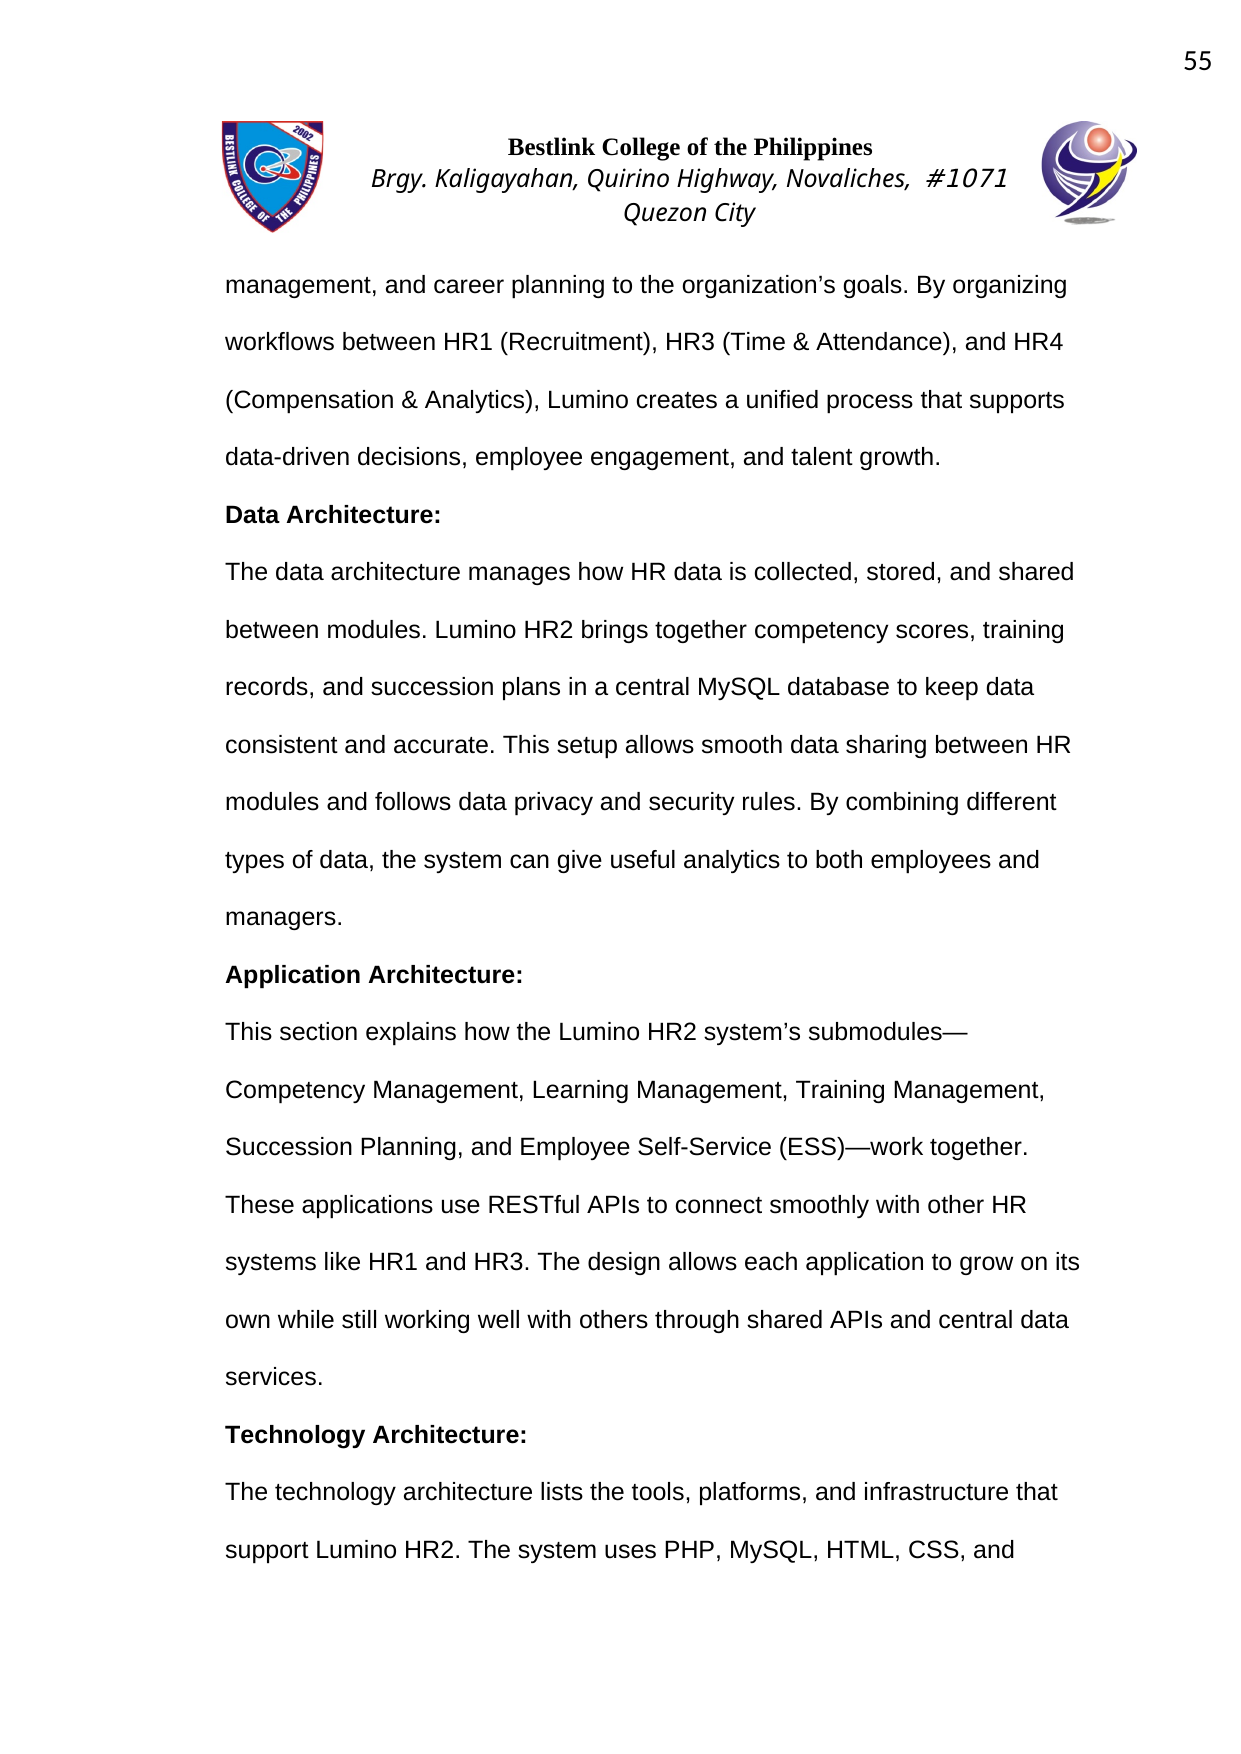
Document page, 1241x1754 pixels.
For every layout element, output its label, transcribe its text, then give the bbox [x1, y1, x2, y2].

picture [1041, 121, 1137, 225]
text Data Architecture: The data architecture manages how HR data is collected, stored, and shared between modules. Lumino HR2 brings together competency scores, training records, and succession plans in a central MySQL database to keep data consistent and accurate. This setup allows smooth data sharing between HR modules and follows data privacy and security rules. By combining different types of data, the system can give useful analytics to both employees and managers. [225, 500, 1090, 931]
text Application Architecture: This section explains how the Lumino HR2 system’s submodules—Competency Management, Learning Management, Training Management, Succession Planning, and Employee Self-Service (ESS)—work together. These applications use RESTful APIs to connect smoothly with other HR systems like HR1 and HR3. The design allows each application to grow on its own while still working well with others through shared APIs and central data services. [225, 960, 1090, 1391]
picture [221, 121, 324, 233]
